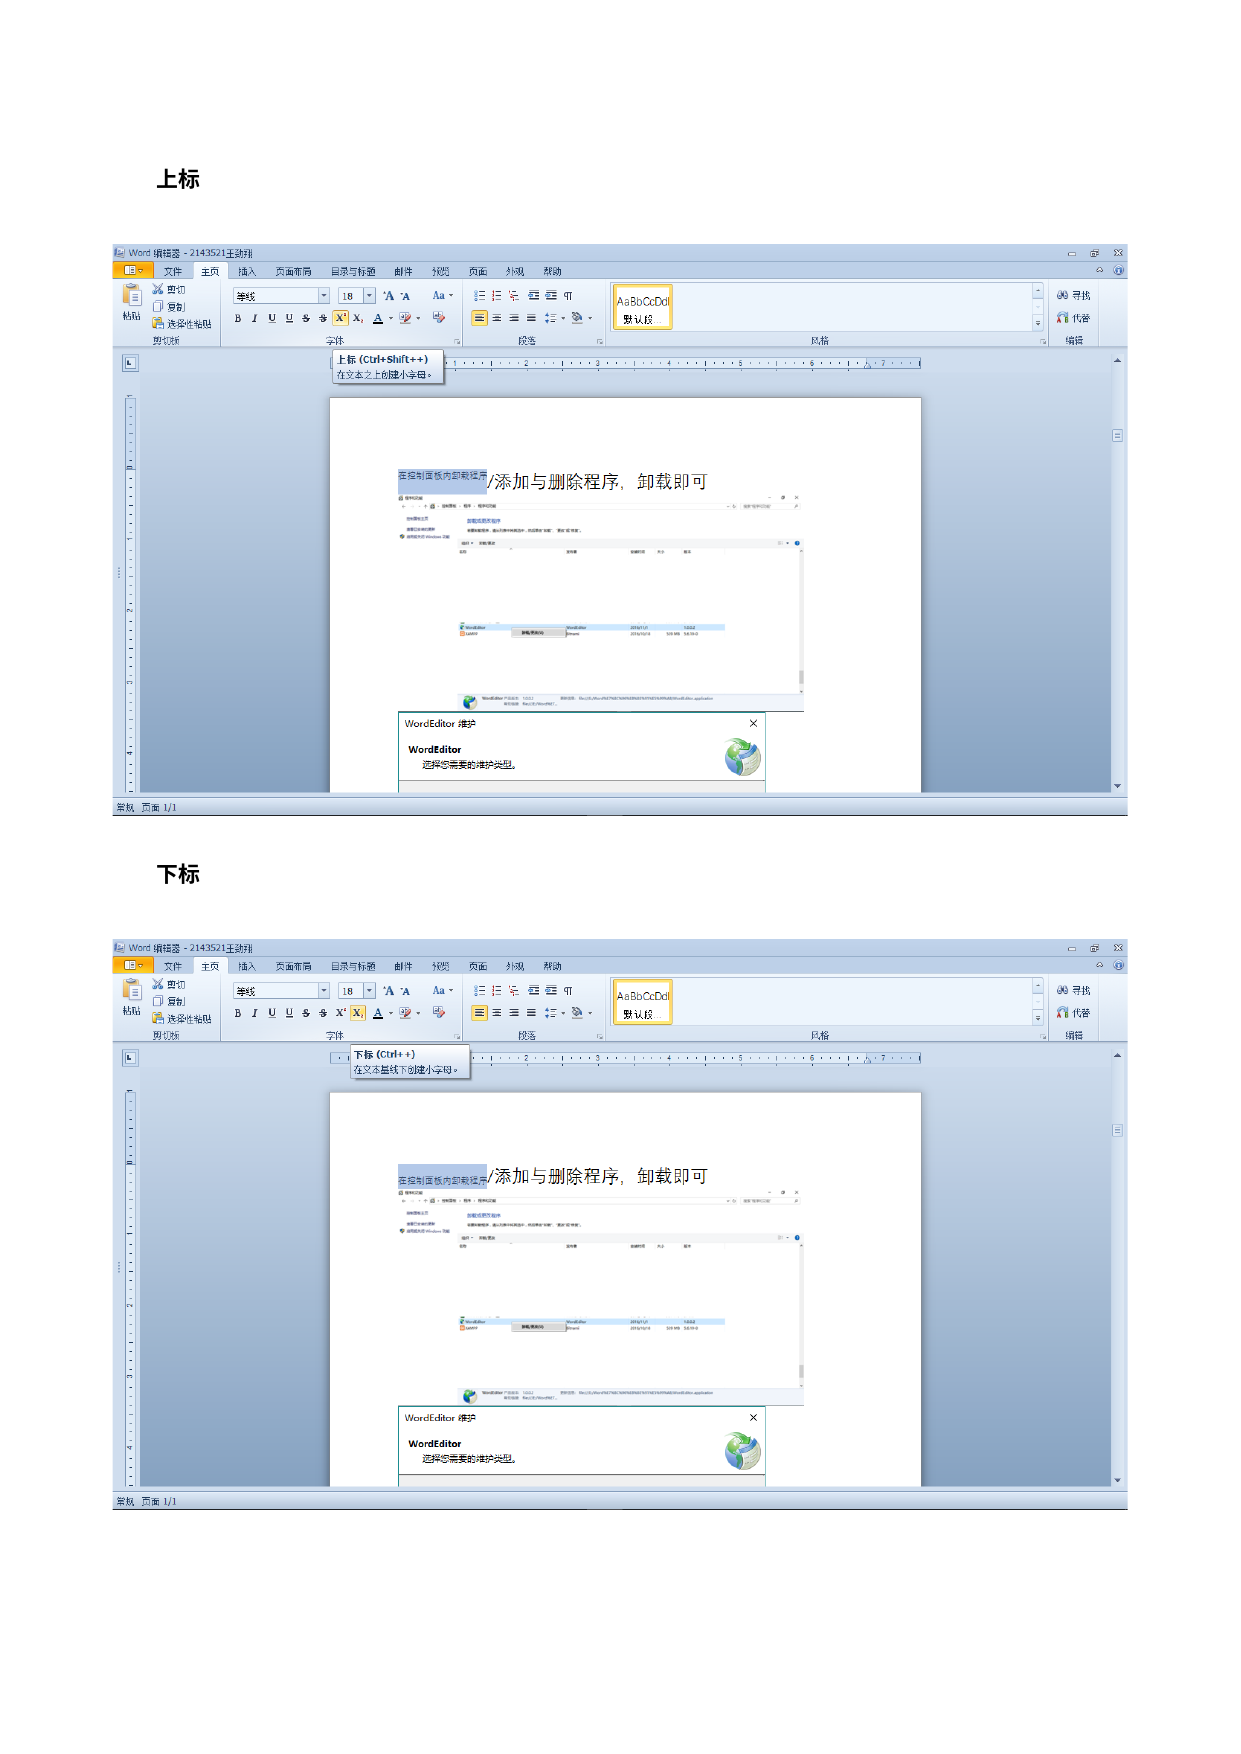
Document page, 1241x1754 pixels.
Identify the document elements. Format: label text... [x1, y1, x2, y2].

subtitle 上标 [157, 162, 1128, 194]
picture [112, 244, 1128, 816]
subtitle 下标 [157, 857, 1128, 889]
picture [112, 939, 1128, 1510]
